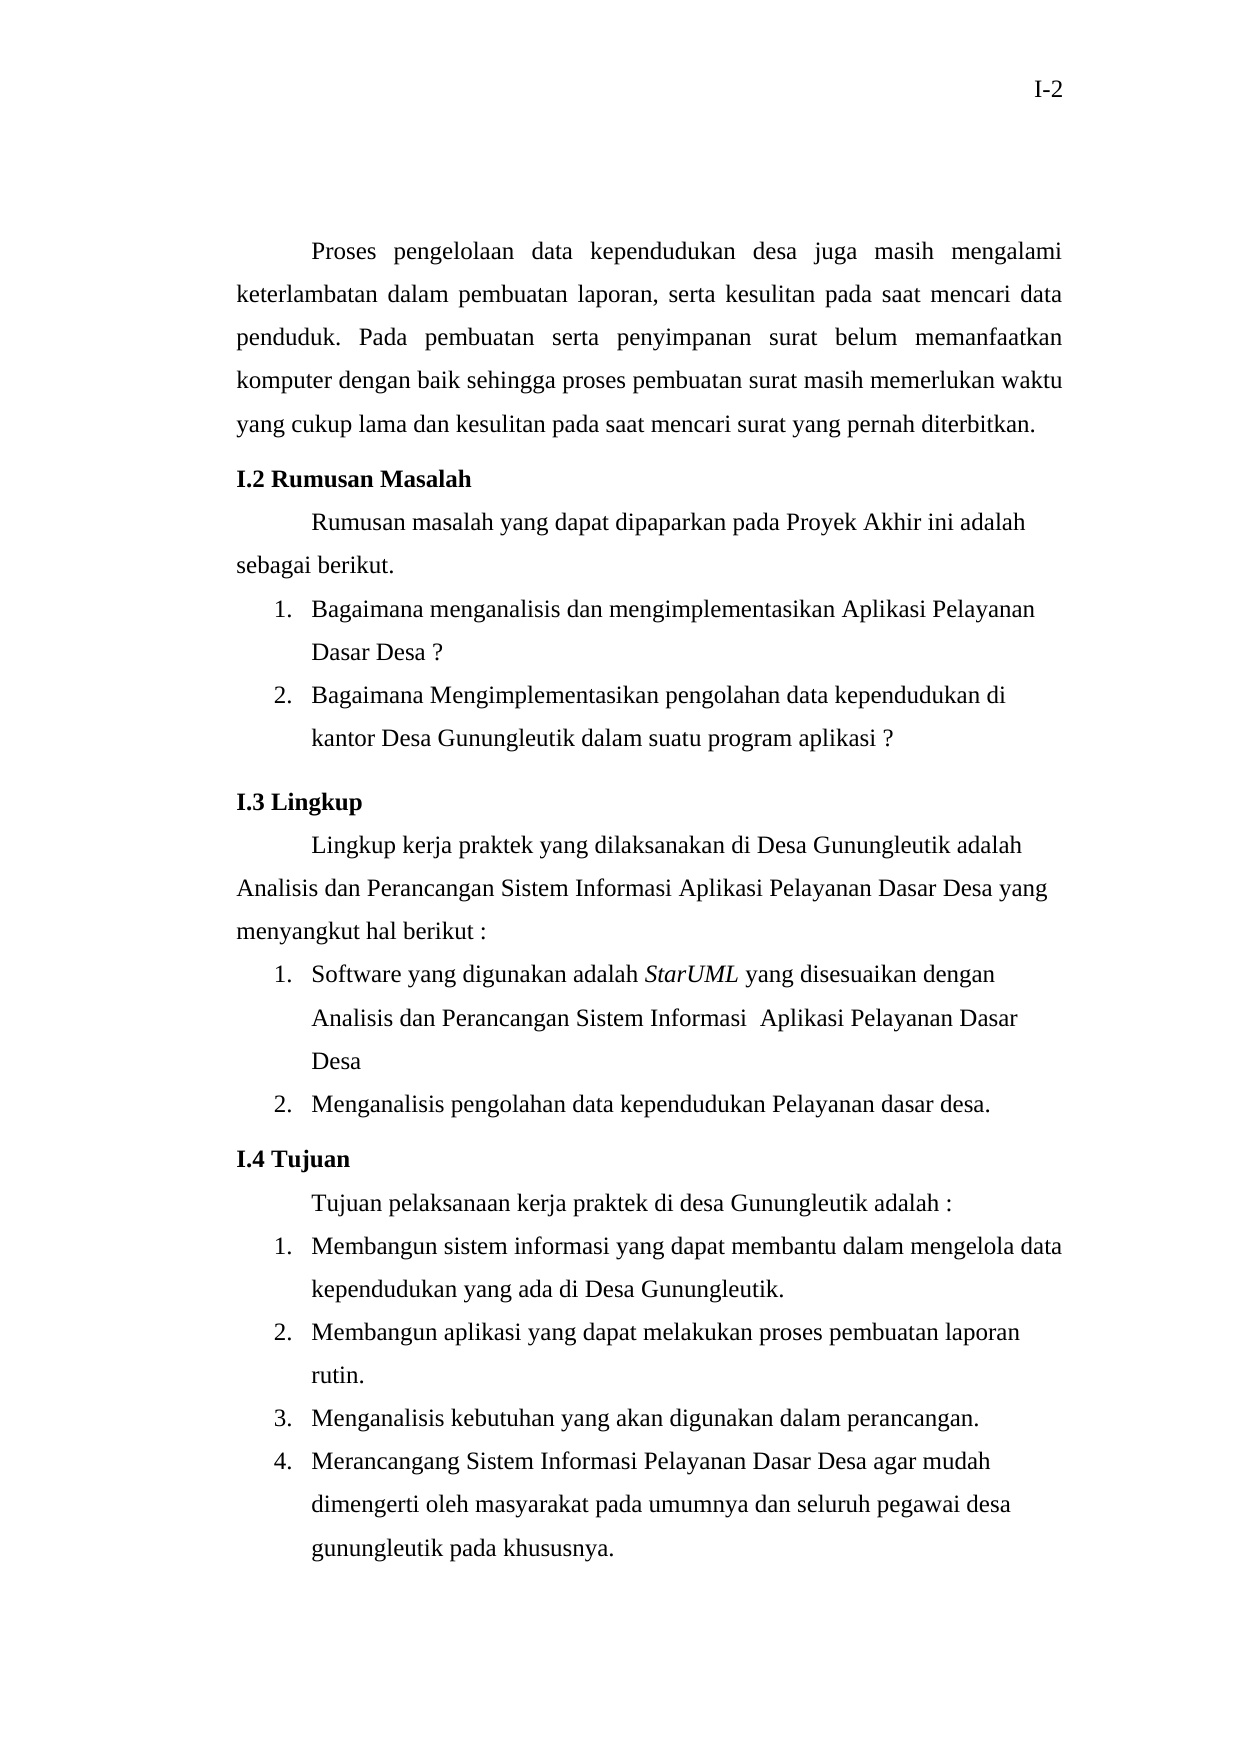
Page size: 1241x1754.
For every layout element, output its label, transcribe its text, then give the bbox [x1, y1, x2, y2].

list Merancangang Sistem Informasi Pelayanan Dasar Desa agar mudah dimengerti oleh masyarakat pada umumnya dan seluruh pegawai desa gunungleutik pada khususnya. [274, 1446, 1063, 1561]
list Menganalisis kebutuhan yang akan digunakan dalam perancangan. [274, 1403, 1063, 1432]
text I.2 Rumusan Masalah [236, 464, 1063, 493]
text Tujuan pelaksanaan kerja praktek di desa Gunungleutik adalah : [236, 1188, 1063, 1216]
text I.3 Lingkup [236, 787, 1063, 816]
text Rumusan masalah yang dapat dipaparkan pada Proyek Akhir ini adalah sebagai berikut. [236, 507, 1063, 579]
text Proses pengelolaan data kependudukan desa juga masih mengalami keterlambatan dalam pembuatan laporan, serta kesulitan pada saat mencari data penduduk. Pada pembuatan serta penyimpanan surat belum memanfaatkan komputer dengan baik sehingga proses pembuatan surat masih memerlukan waktu yang cukup lama dan kesulitan pada saat mencari surat yang pernah diterbitkan. [236, 236, 1063, 437]
list Menganalisis pengolahan data kependudukan Pelayanan dasar desa. [274, 1089, 1063, 1118]
list Membangun aplikasi yang dapat melakukan proses pembuatan laporan rutin. [274, 1317, 1063, 1389]
list Bagaimana Mengimplementasikan pengolahan data kependudukan di kantor Desa Gunungleutik dalam suatu program aplikasi ? [274, 680, 1063, 752]
text Lingkup kerja praktek yang dilaksanakan di Desa Gunungleutik adalah Analisis dan Perancangan Sistem Informasi Aplikasi Pelayanan Dasar Desa yang menyangkut hal berikut : [236, 830, 1063, 945]
list Bagaimana menganalisis dan mengimplementasikan Aplikasi Pelayanan Dasar Desa ? [274, 594, 1063, 666]
text I.4 Tujuan [236, 1144, 1063, 1173]
list Membangun sistem informasi yang dapat membantu dalam mengelola data kependudukan yang ada di Desa Gunungleutik. [274, 1231, 1063, 1303]
list Software yang digunakan adalah StarUML yang disesuaikan dengan Analisis dan Perancangan Sistem Informasi Aplikasi Pelayanan Dasar Desa [274, 959, 1063, 1074]
